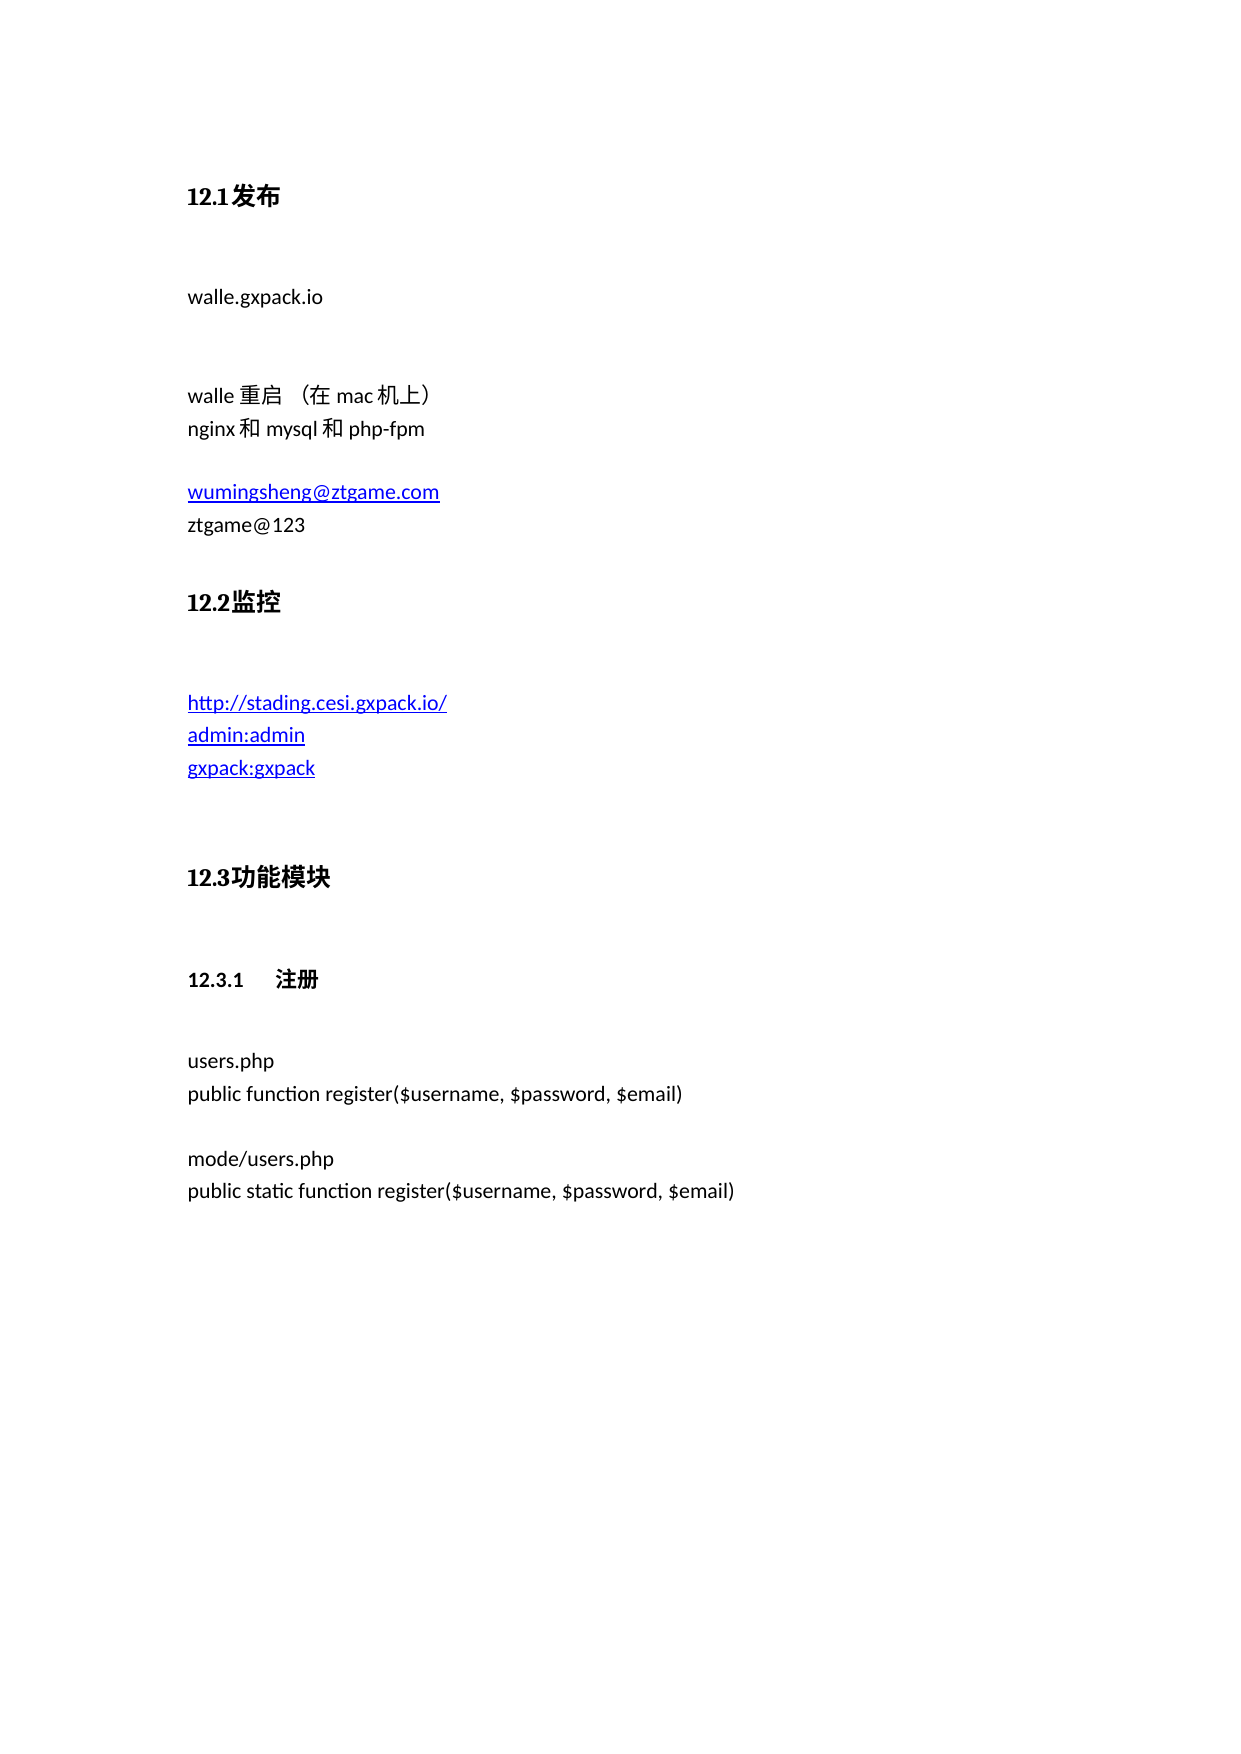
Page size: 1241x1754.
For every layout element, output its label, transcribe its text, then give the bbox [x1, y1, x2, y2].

text walle.gxpack.io [187, 281, 1053, 313]
text wumingsheng@ztgame.com [187, 476, 1053, 508]
text public function register($username, $password, $email) [187, 1077, 1053, 1109]
text public static function register($username, $password, $email) [187, 1174, 1053, 1207]
text ztgame@123 [187, 508, 1053, 541]
subtitle 发布 [187, 162, 1053, 227]
text mode/users.php [187, 1142, 1053, 1174]
text nginx和mysql和php-fpm [187, 411, 1053, 443]
text users.php [187, 1044, 1053, 1077]
subtitle 功能模块 [187, 843, 1053, 908]
subtitle 监控 [187, 568, 1053, 633]
text admin:admin [187, 719, 1053, 751]
text http://stading.cesi.gxpack.io/ [187, 686, 1053, 719]
subtitle 注册 [187, 962, 1053, 994]
text walle 重启 （在mac机上） [187, 378, 1053, 411]
text gxpack:gxpack [187, 751, 1053, 784]
